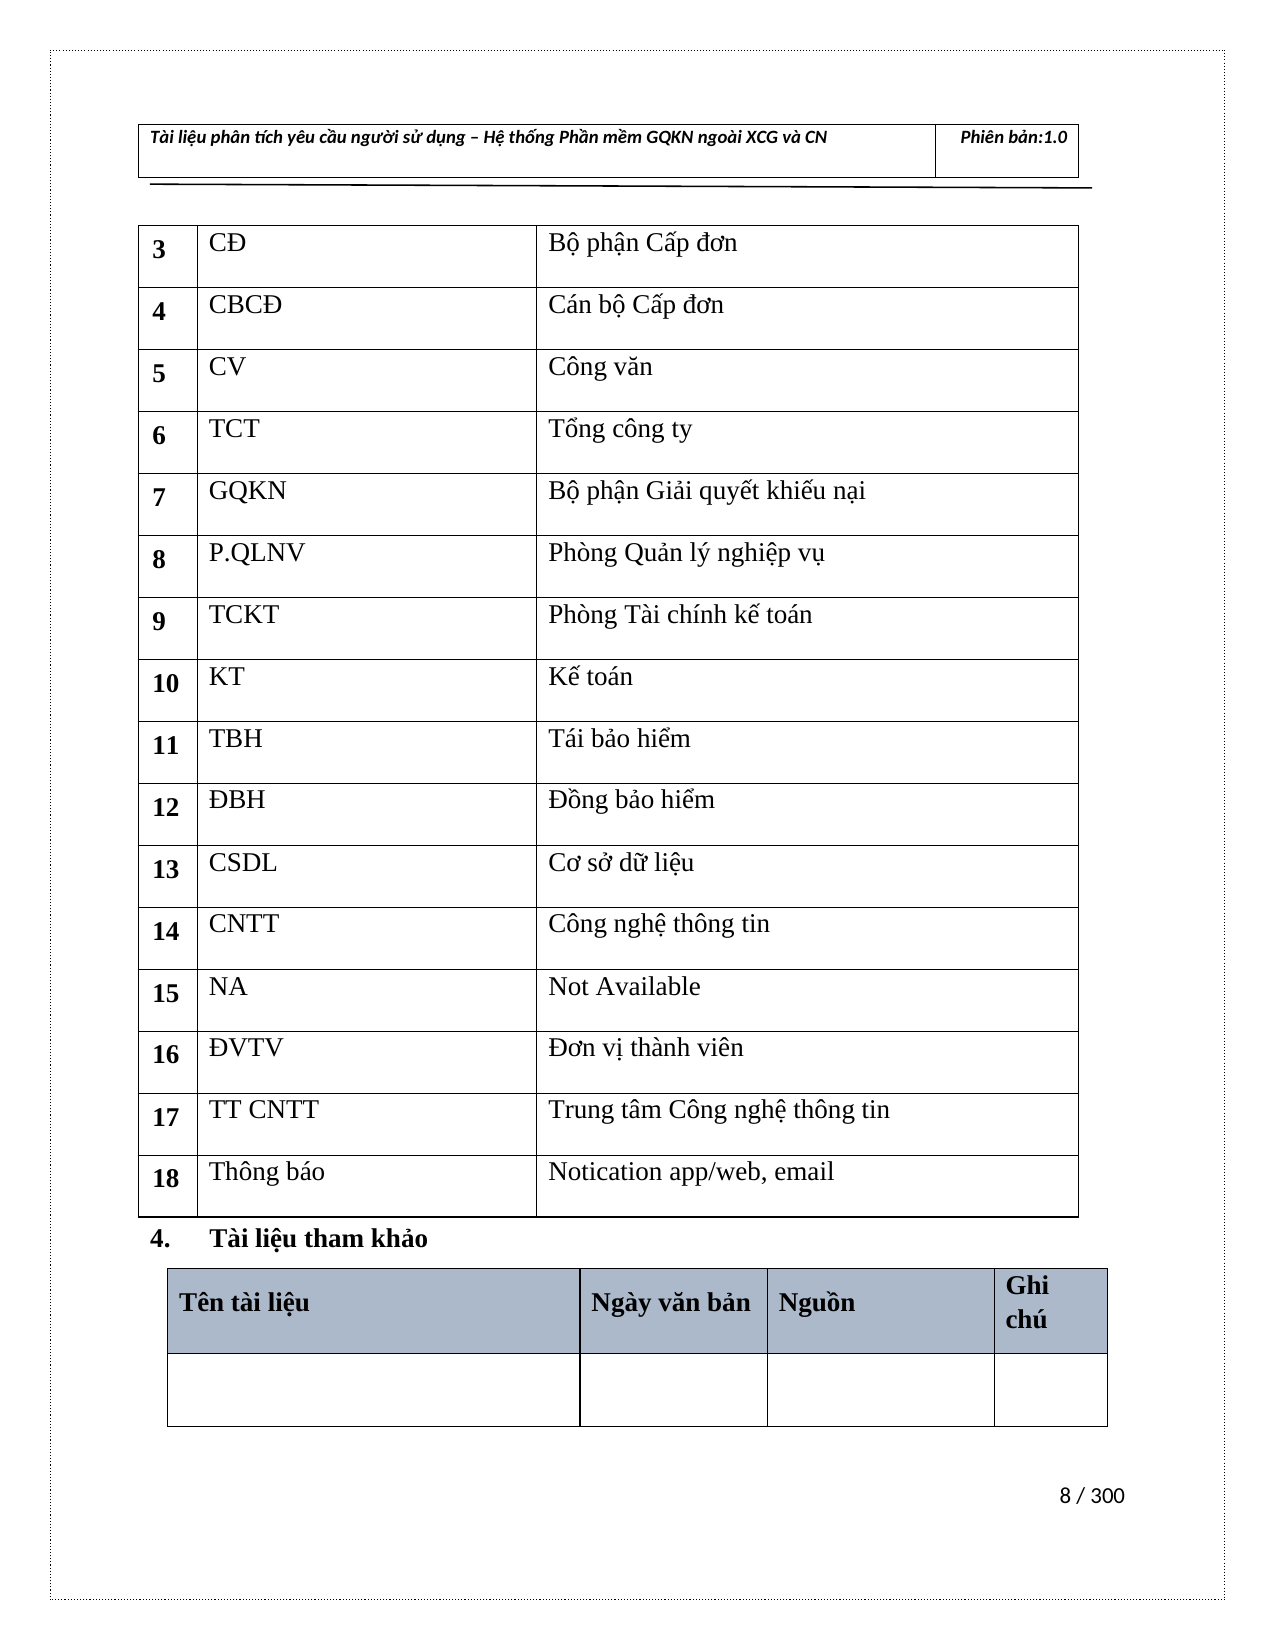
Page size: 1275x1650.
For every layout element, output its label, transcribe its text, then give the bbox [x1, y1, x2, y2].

table_cell Phòng Tài chính kế toán [537, 598, 1078, 659]
table_cell Trung tâm Công nghệ thông tin [537, 1094, 1078, 1154]
subtitle Tài liệu tham khảo [150, 1222, 1125, 1253]
table_cell [139, 350, 197, 411]
table_cell [139, 536, 197, 597]
table_cell ĐVTV [198, 1032, 536, 1092]
table_cell GQKN [198, 474, 536, 535]
table_cell TCT [198, 412, 536, 473]
table_cell Cơ sở dữ liệu [537, 846, 1078, 907]
table_cell [139, 1156, 197, 1216]
table_cell Tái bảo hiểm [537, 722, 1078, 783]
table_cell CNTT [198, 908, 536, 968]
table_cell Tổng công ty [537, 412, 1078, 473]
table_cell [139, 908, 197, 968]
table_cell Phòng Quản lý nghiệp vụ [537, 536, 1078, 597]
table_cell Đơn vị thành viên [537, 1032, 1078, 1092]
table_cell Cán bộ Cấp đơn [537, 288, 1078, 349]
table_cell Thông báo [198, 1156, 536, 1216]
table_cell TBH [198, 722, 536, 783]
table_cell TCKT [198, 598, 536, 659]
table_cell P.QLNV [198, 536, 536, 597]
table_cell NA [198, 970, 536, 1031]
table_cell [139, 784, 197, 844]
table_cell [139, 722, 197, 783]
table_cell Công nghệ thông tin [537, 908, 1078, 968]
table_cell CĐ [198, 226, 536, 287]
table_cell CSDL [198, 846, 536, 907]
table_cell [768, 1354, 994, 1426]
table_cell [139, 474, 197, 535]
table_cell [139, 846, 197, 907]
table_cell Đồng bảo hiểm [537, 784, 1078, 844]
table_cell CV [198, 350, 536, 411]
table_cell [139, 288, 197, 349]
table_cell Bộ phận Giải quyết khiếu nại [537, 474, 1078, 535]
table_cell CBCĐ [198, 288, 536, 349]
table_cell [139, 970, 197, 1031]
table_cell Not Available [537, 970, 1078, 1031]
table_cell Notication app/web, email [537, 1156, 1078, 1216]
table_header Tên tài liệu [168, 1269, 579, 1353]
table_header Nguồn [768, 1269, 994, 1353]
table_cell [995, 1354, 1107, 1426]
table_cell ĐBH [198, 784, 536, 844]
table_cell Kế toán [537, 660, 1078, 721]
table_header Ngày văn bản [581, 1269, 767, 1353]
table_cell TT CNTT [198, 1094, 536, 1154]
table_cell [139, 412, 197, 473]
table_cell [139, 1032, 197, 1092]
table_header Ghi chú [995, 1269, 1107, 1353]
table_cell [139, 598, 197, 659]
table_cell [139, 226, 197, 287]
table_cell [168, 1354, 579, 1426]
table_cell Công văn [537, 350, 1078, 411]
table_cell [139, 660, 197, 721]
table_cell Bộ phận Cấp đơn [537, 226, 1078, 287]
table_cell [581, 1354, 767, 1426]
table_cell [139, 1094, 197, 1154]
table_cell KT [198, 660, 536, 721]
